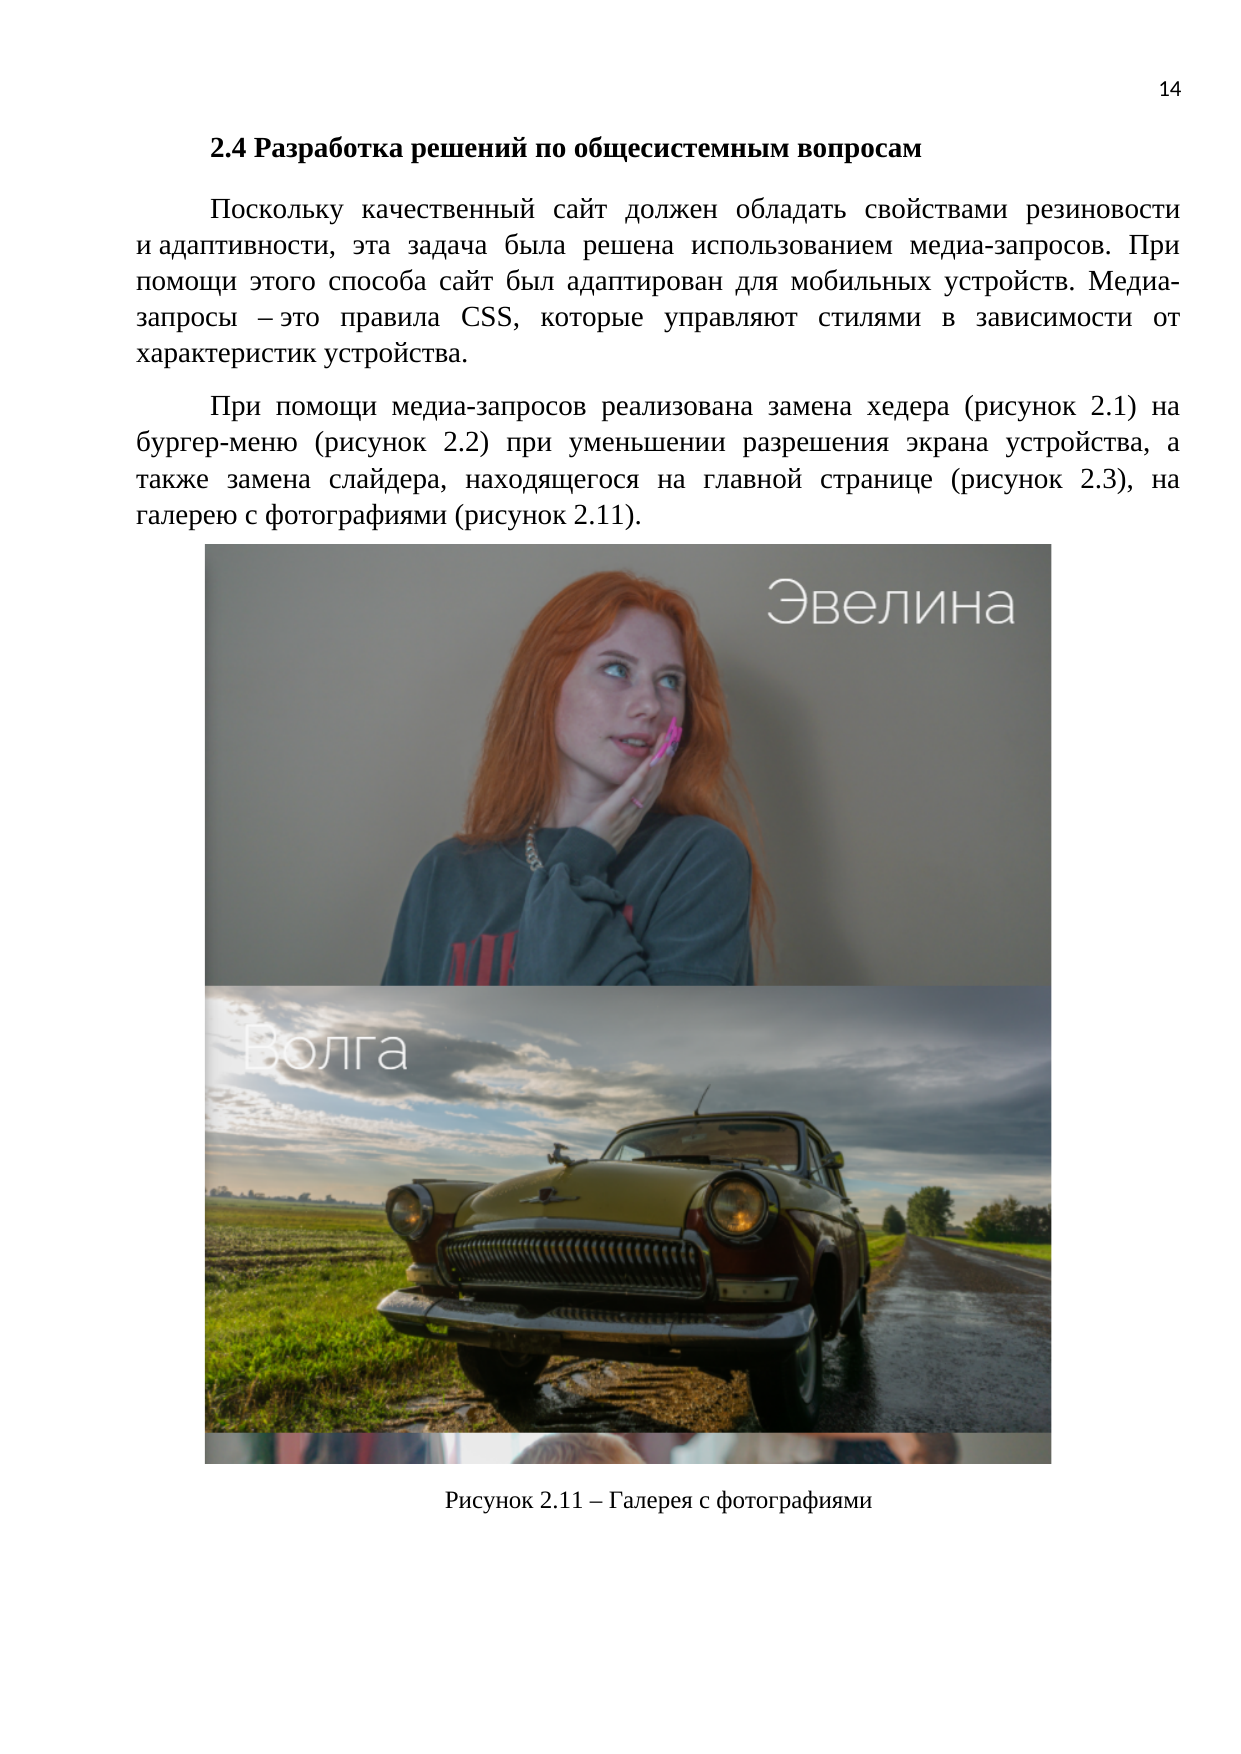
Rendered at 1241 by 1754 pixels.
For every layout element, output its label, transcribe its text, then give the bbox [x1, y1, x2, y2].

text При помощи медиа-запросов реализована замена хедера (рисунок 2.1) на бургер-меню (рисунок 2.2) при уменьшении разрешения экрана устройства, а также замена слайдера, находящегося на главной странице (рисунок 2.3), на галерею с фотографиями (рисунок 2.11). [136, 388, 1181, 530]
text Поскольку качественный сайт должен обладать свойствами резиновости и адаптивности, эта задача была решена использованием медиа-запросов. При помощи этого способа сайт был адаптирован для мобильных устройств. Медиа-запросы – это правила CSS, которые управляют стилями в зависимости от характеристик устройства. [136, 191, 1181, 369]
picture [204, 544, 1052, 1464]
subtitle 2.4 Разработка решений по общесистемным вопросам [136, 130, 1181, 163]
